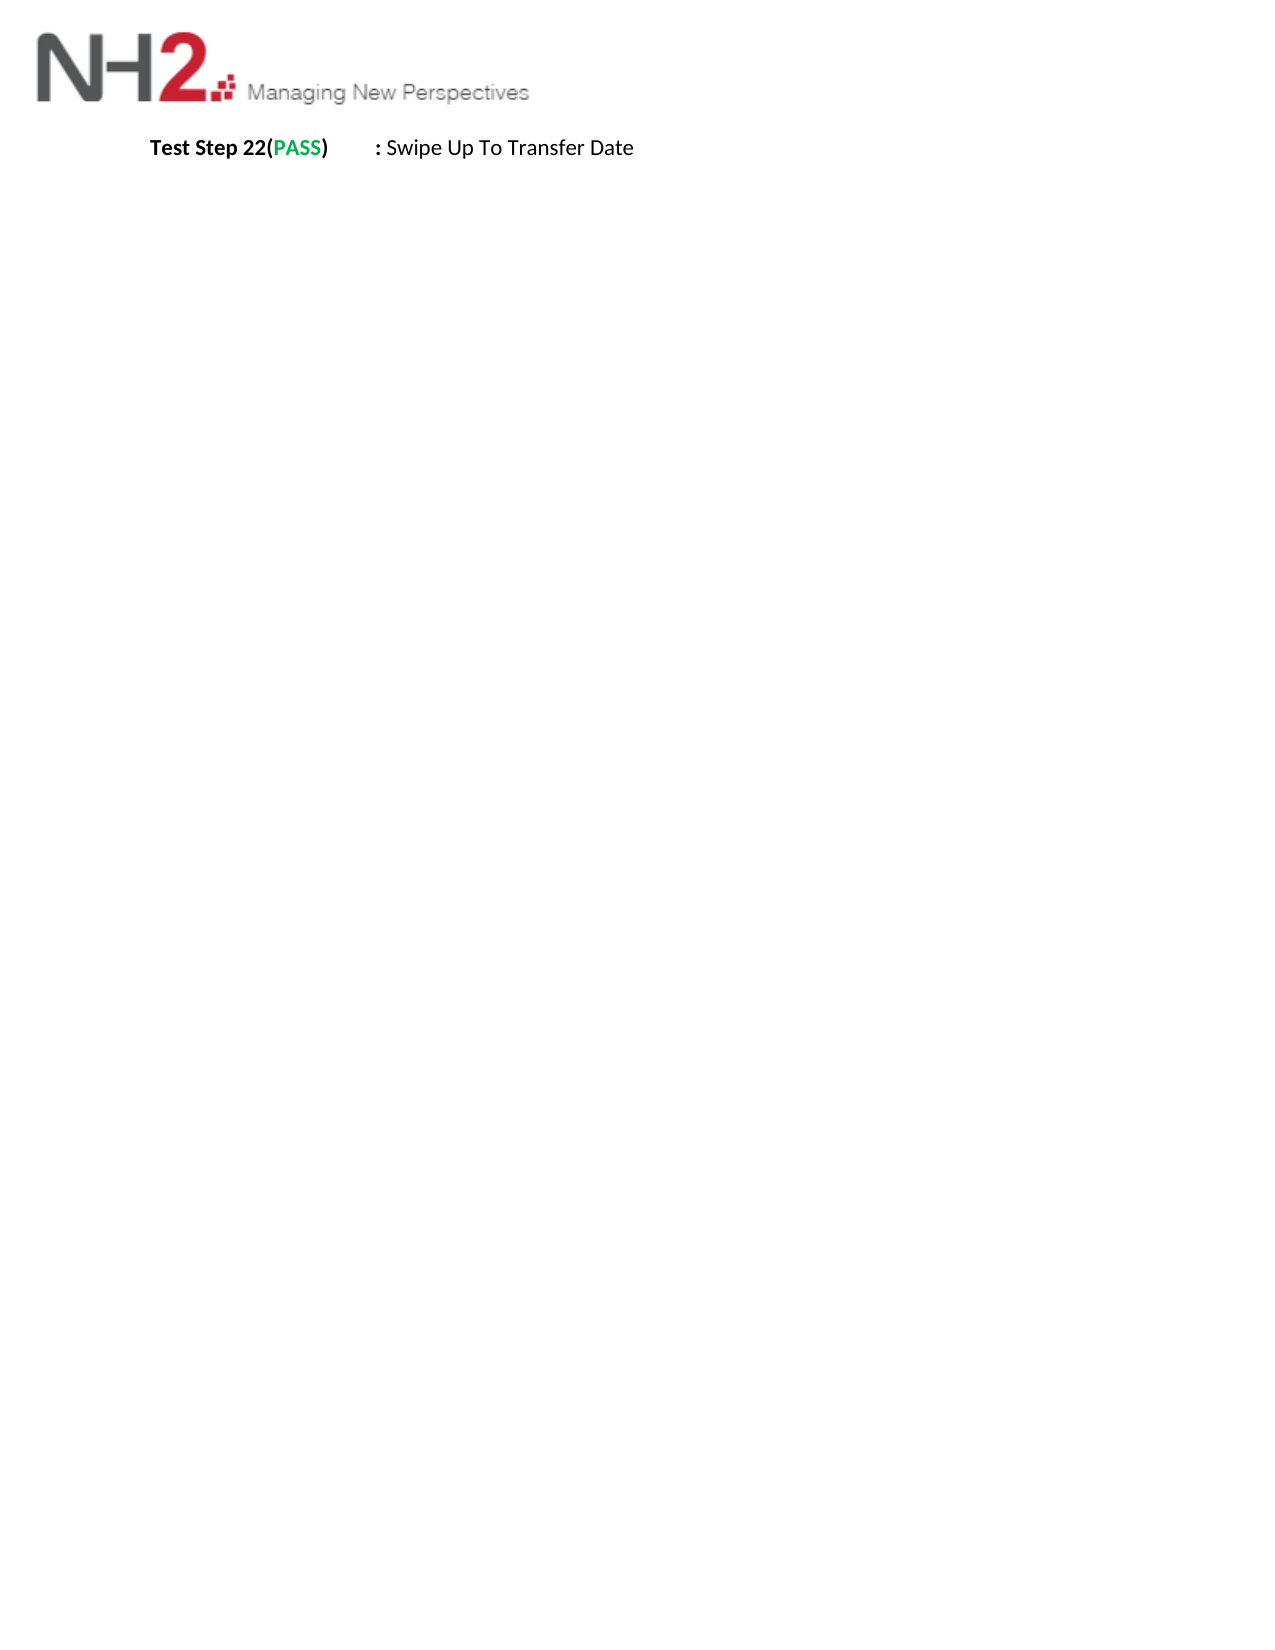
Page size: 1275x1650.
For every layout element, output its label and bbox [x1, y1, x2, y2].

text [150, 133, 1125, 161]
picture [26, 23, 540, 111]
